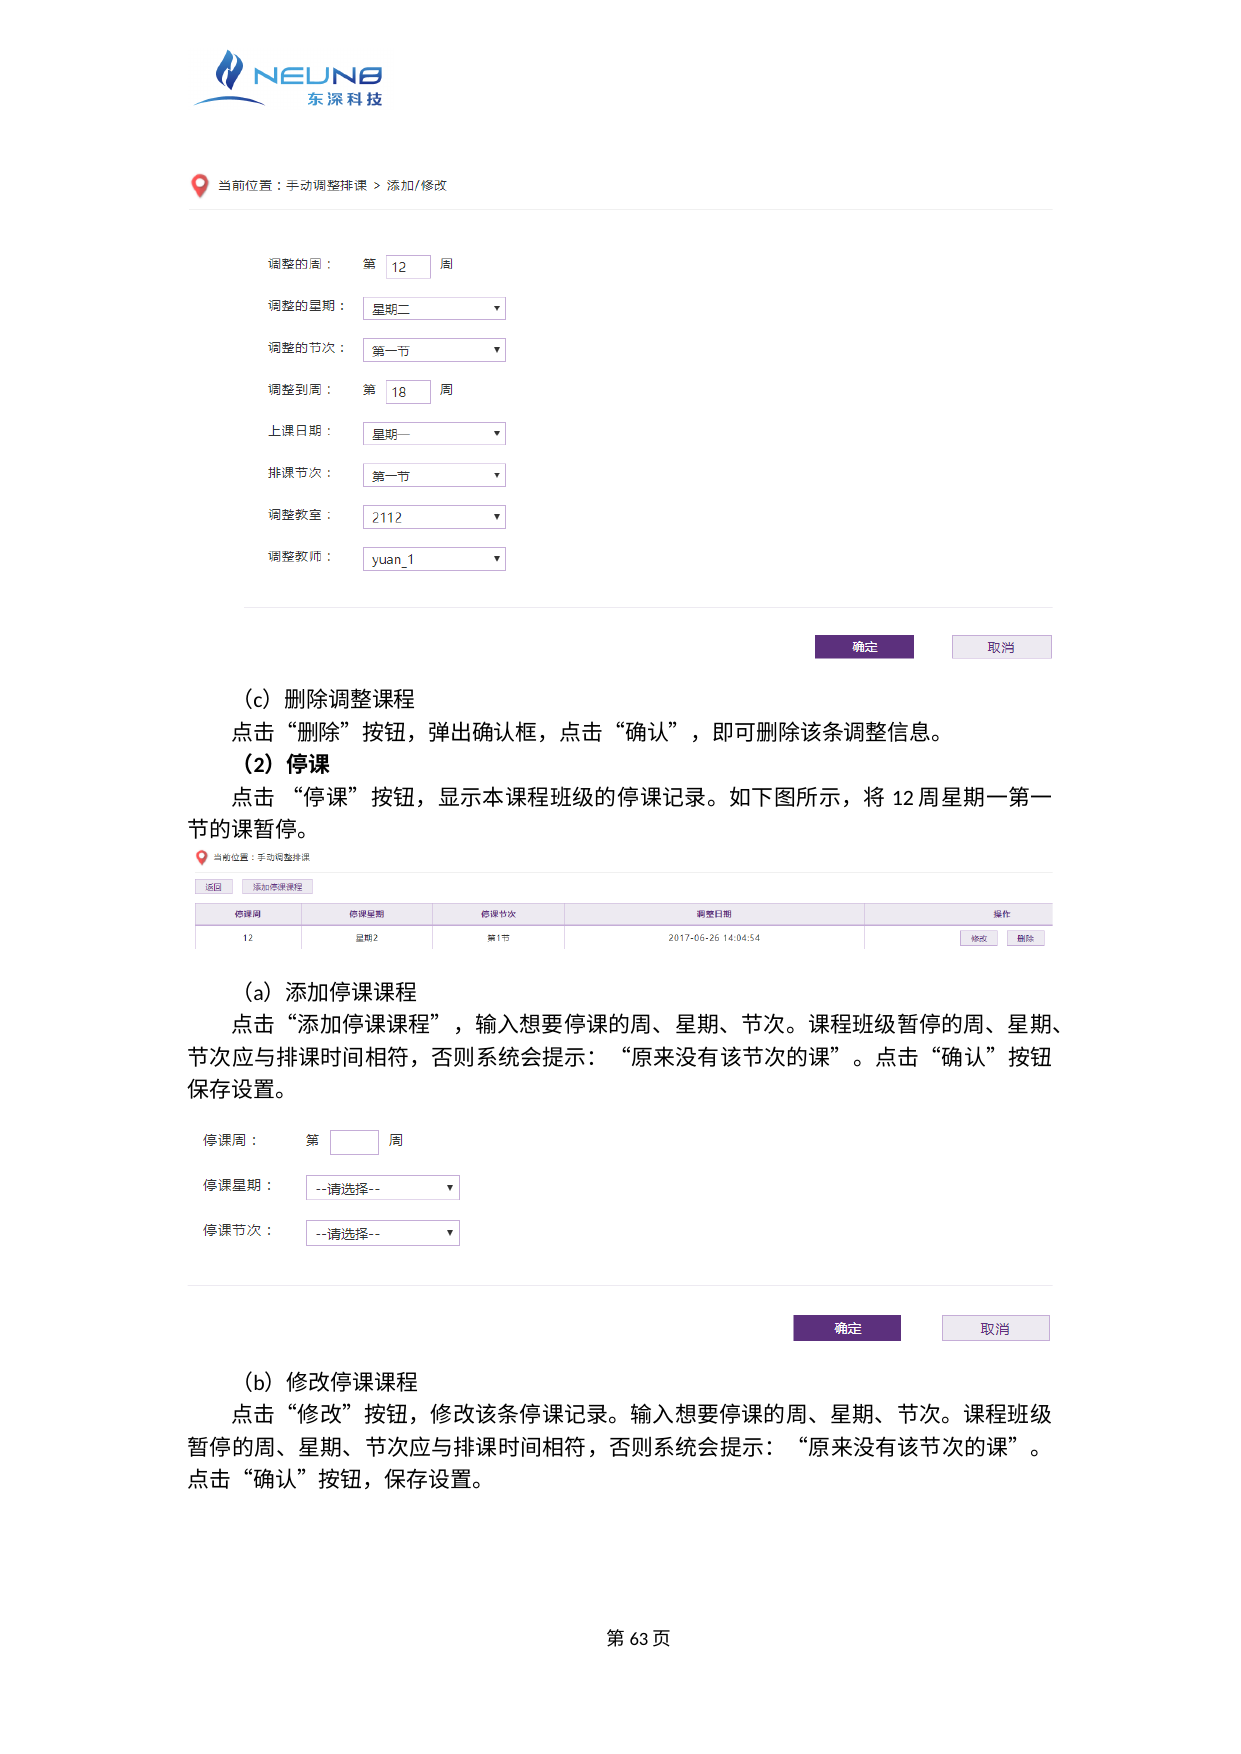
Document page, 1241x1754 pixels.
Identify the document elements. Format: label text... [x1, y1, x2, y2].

text （c）删除调整课程 [187, 682, 1053, 714]
text 点击 “停课”按钮，显示本课程班级的停课记录。如下图所示，将12周星期一第一节的课暂停。 [187, 779, 1053, 844]
text 点击“修改”按钮，修改该条停课记录。输入想要停课的周、星期、节次。课程班级暂停的周、星期、节次应与排课时间相符，否则系统会提示：“原来没有该节次的课”。点击“确认”按钮，保存设置。 [187, 1397, 1053, 1494]
picture [187, 1104, 1053, 1344]
picture [187, 48, 394, 110]
text 点击“删除”按钮，弹出确认框，点击“确认”，即可删除该条调整信息。 [187, 714, 1053, 747]
text （b）修改停课课程 [187, 1364, 1053, 1397]
text 点击“添加停课课程”，输入想要停课的周、星期、节次。课程班级暂停的周、星期、节次应与排课时间相符，否则系统会提示：“原来没有该节次的课”。点击“确认”按钮，保存设置。 [187, 1007, 1053, 1104]
picture [187, 162, 1053, 659]
text （a）添加停课课程 [187, 974, 1053, 1007]
picture [187, 844, 1053, 949]
subtitle （2）停课 [187, 747, 1053, 779]
